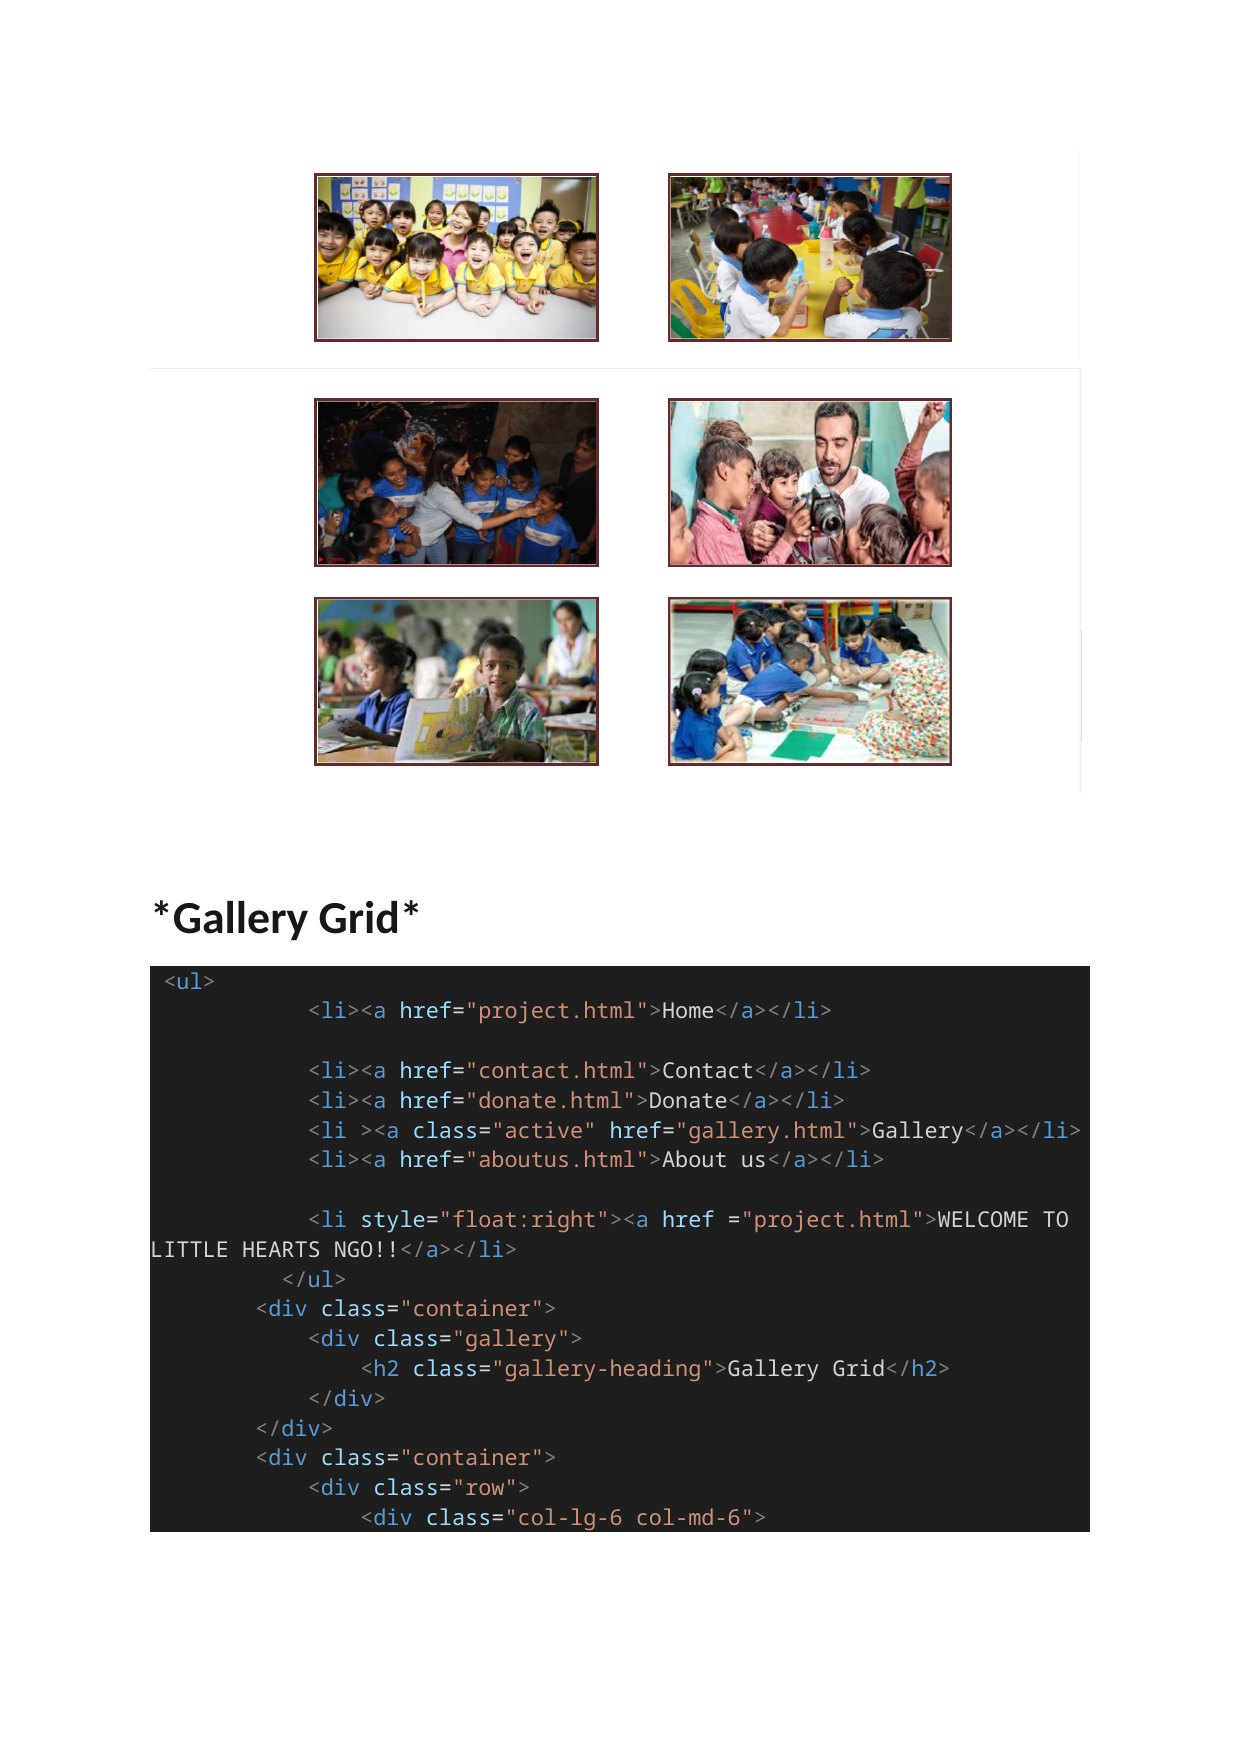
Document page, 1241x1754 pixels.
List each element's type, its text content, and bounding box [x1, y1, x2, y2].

text <ul> [150, 966, 1090, 995]
text <li><a href="aboutus.html">About us</a></li> [150, 1144, 1090, 1174]
picture [150, 150, 1080, 361]
text <div class="col-lg-6 col-md-6"> [150, 1502, 1090, 1532]
text </ul> [150, 1263, 1090, 1293]
text <li><a href="project.html">Home</a></li> [150, 995, 1090, 1025]
text <div class="row"> [150, 1472, 1090, 1502]
text <h2 class="gallery-heading">Gallery Grid</h2> [150, 1353, 1090, 1383]
text *Gallery Grid* [150, 889, 1090, 944]
text <div class="gallery"> [150, 1323, 1090, 1353]
text <li><a href="donate.html">Donate</a></li> [150, 1085, 1090, 1114]
text <div class="container"> [150, 1293, 1090, 1323]
text </div> [150, 1383, 1090, 1412]
picture [150, 363, 1082, 793]
text </div> [150, 1412, 1090, 1442]
text <li ><a class="active" href="gallery.html">Gallery</a></li> [150, 1114, 1090, 1144]
text <li style="float:right"><a href ="project.html">WELCOME TO LITTLE HEARTS NGO!!</a></li> [150, 1204, 1090, 1263]
text <div class="container"> [150, 1442, 1090, 1472]
text <li><a href="contact.html">Contact</a></li> [150, 1055, 1090, 1085]
